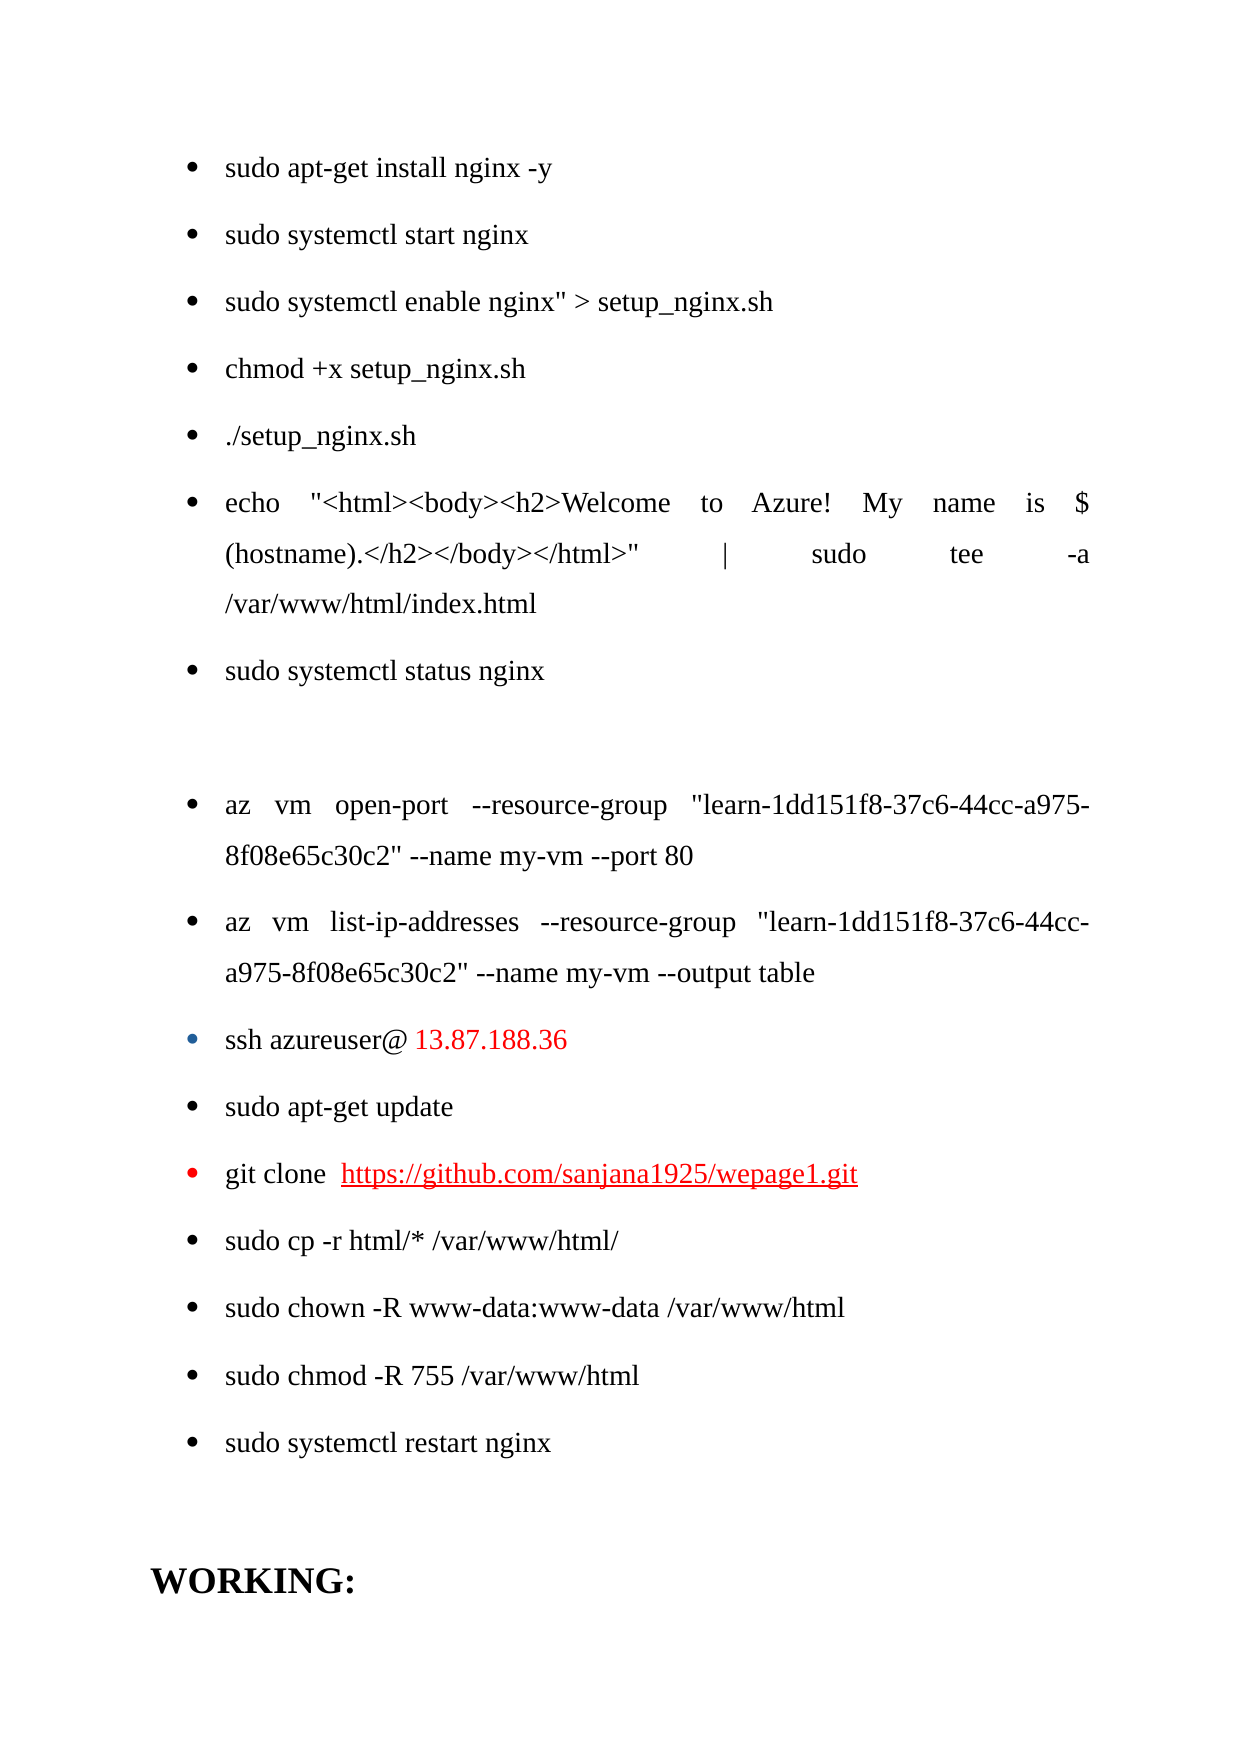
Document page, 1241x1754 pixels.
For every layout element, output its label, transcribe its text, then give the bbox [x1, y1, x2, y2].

list git clone https://github.com/sanjana1925/wepage1.git [187, 1156, 1090, 1190]
list az vm open-port --resource-group "learn-1dd151f8-37c6-44cc-a975-8f08e65c30c2" --name my-vm --port 80 [187, 787, 1090, 871]
list sudo chown -R www-data:www-data /var/www/html [187, 1291, 1090, 1324]
list ./setup_nginx.sh [187, 418, 1090, 452]
list sudo systemctl enable nginx" > setup_nginx.sh [187, 284, 1090, 318]
list echo "<html><body><h2>Welcome to Azure! My name is $(hostname).</h2></body></html>" | sudo tee -a /var/www/html/index.html [187, 485, 1090, 620]
list sudo systemctl start nginx [187, 217, 1090, 251]
list ssh azureuser@ 13.87.188.36 [187, 1022, 1090, 1056]
list sudo systemctl restart nginx [187, 1425, 1090, 1458]
list chmod +x setup_nginx.sh [187, 351, 1090, 385]
list sudo apt-get install nginx -y [187, 150, 1090, 184]
list sudo apt-get update [187, 1089, 1090, 1123]
list sudo chmod -R 755 /var/www/html [187, 1358, 1090, 1391]
list az vm list-ip-addresses --resource-group "learn-1dd151f8-37c6-44cc-a975-8f08e65c30c2" --name my-vm --output table [187, 904, 1090, 988]
list sudo systemctl status nginx [187, 653, 1090, 687]
text WORKING: [150, 1559, 1090, 1602]
list sudo cp -r html/* /var/www/html/ [187, 1223, 1090, 1257]
